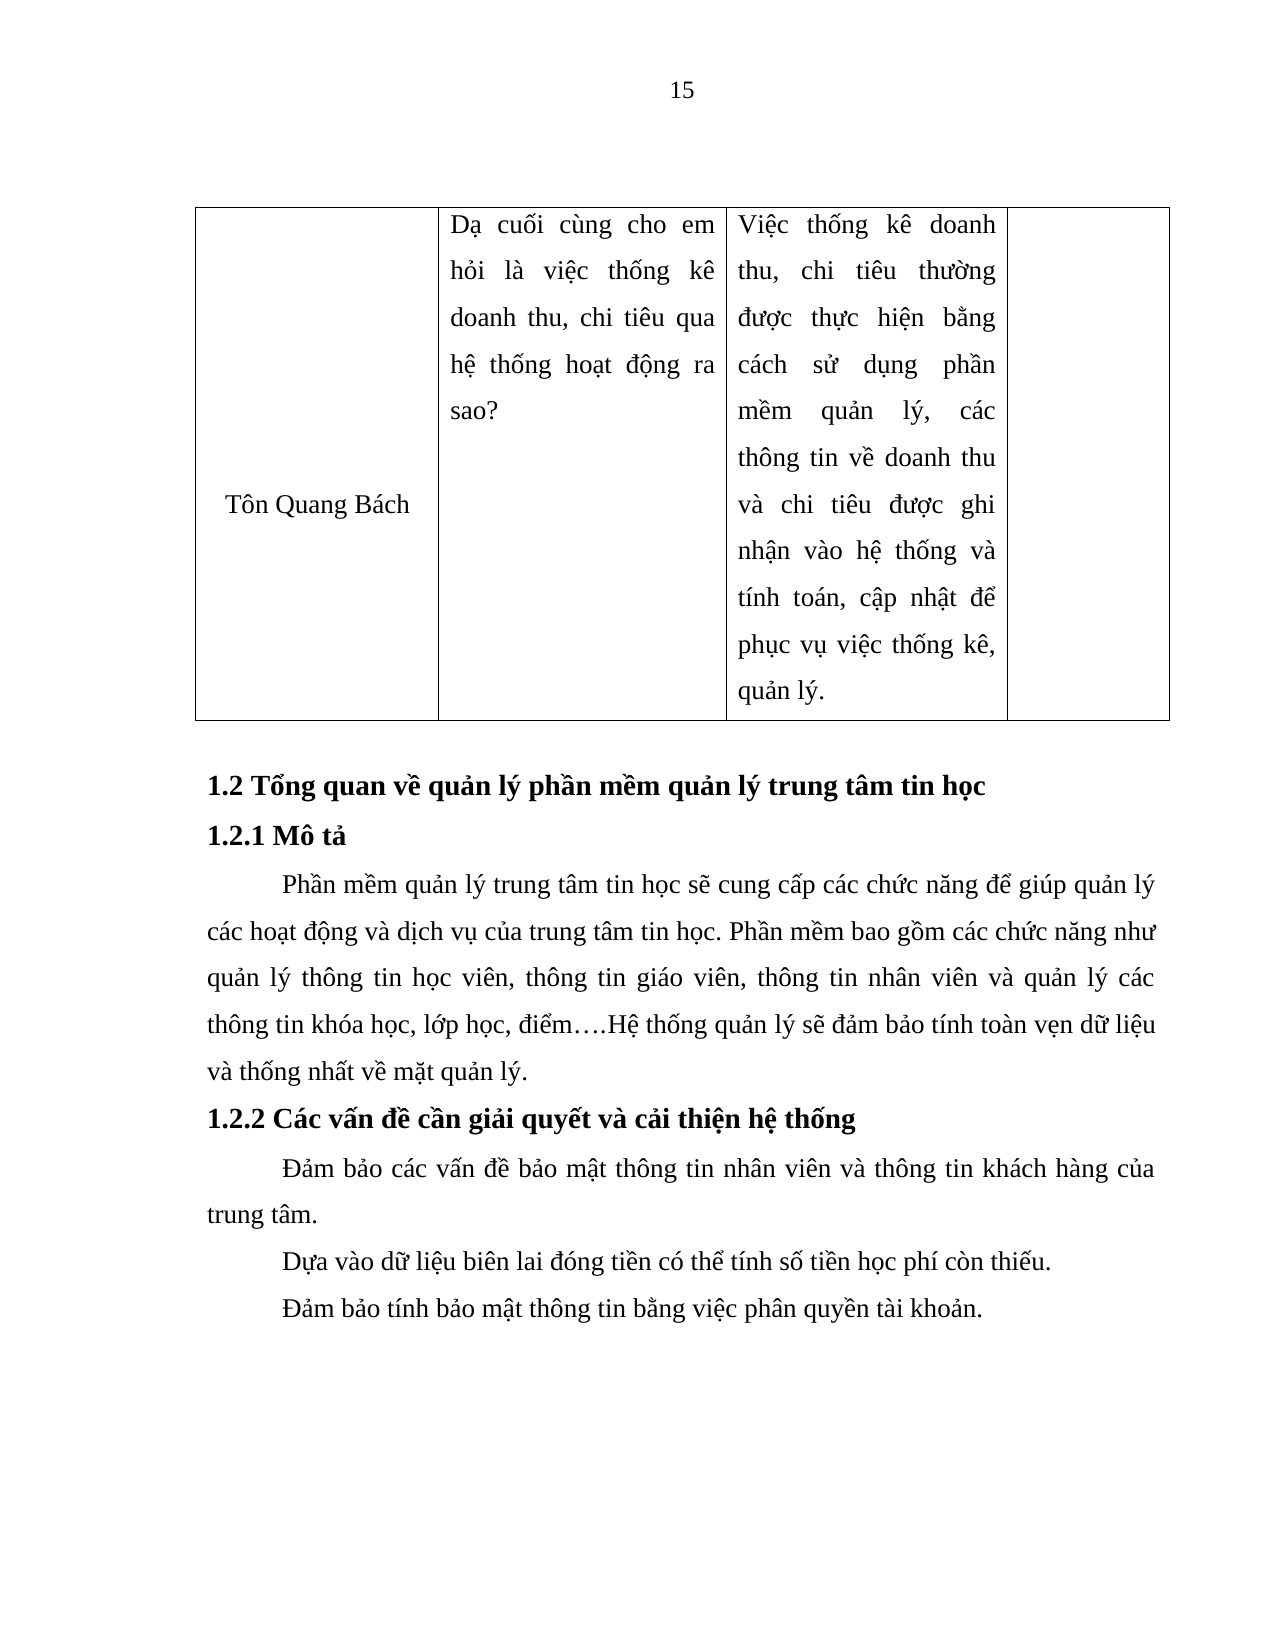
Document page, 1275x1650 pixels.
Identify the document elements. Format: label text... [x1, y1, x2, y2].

subtitle 1.2.1 Mô tả [207, 818, 1157, 851]
subtitle 1.2.2 Các vấn đề cần giải quyết và cải thiện hệ thống [207, 1102, 1157, 1135]
text Đảm bảo tính bảo mật thông tin bằng việc phân quyền tài khoản. [207, 1292, 1157, 1323]
table_cell Dạ cuối cùng cho em hỏi là việc thống kê doanh thu, chi tiêu qua hệ thống hoạt động ra sao? [439, 208, 726, 720]
text Dựa vào dữ liệu biên lai đóng tiền có thể tính số tiền học phí còn thiếu. [207, 1245, 1157, 1276]
table_cell Tôn Quang Bách [196, 208, 438, 720]
text Đảm bảo các vấn đề bảo mật thông tin nhân viên và thông tin khách hàng của trung tâm. [207, 1152, 1157, 1230]
table_cell Việc thống kê doanh thu, chi tiêu thường được thực hiện bằng cách sử dụng phần mềm quản lý, các thông tin về doanh thu và chi tiêu được ghi nhận vào hệ thống và tính toán, cập nhật để phục vụ việc thống kê, quản lý. [727, 208, 1007, 720]
subtitle 1.2 Tổng quan về quản lý phần mềm quản lý trung tâm tin học [207, 768, 1157, 801]
text Phần mềm quản lý trung tâm tin học sẽ cung cấp các chức năng để giúp quản lý các hoạt động và dịch vụ của trung tâm tin học. Phần mềm bao gồm các chức năng như quản lý thông tin học viên, thông tin giáo viên, thông tin nhân viên và quản lý các thông tin khóa học, lớp học, điểm….Hệ thống quản lý sẽ đảm bảo tính toàn vẹn dữ liệu và thống nhất về mặt quản lý. [207, 868, 1157, 1086]
